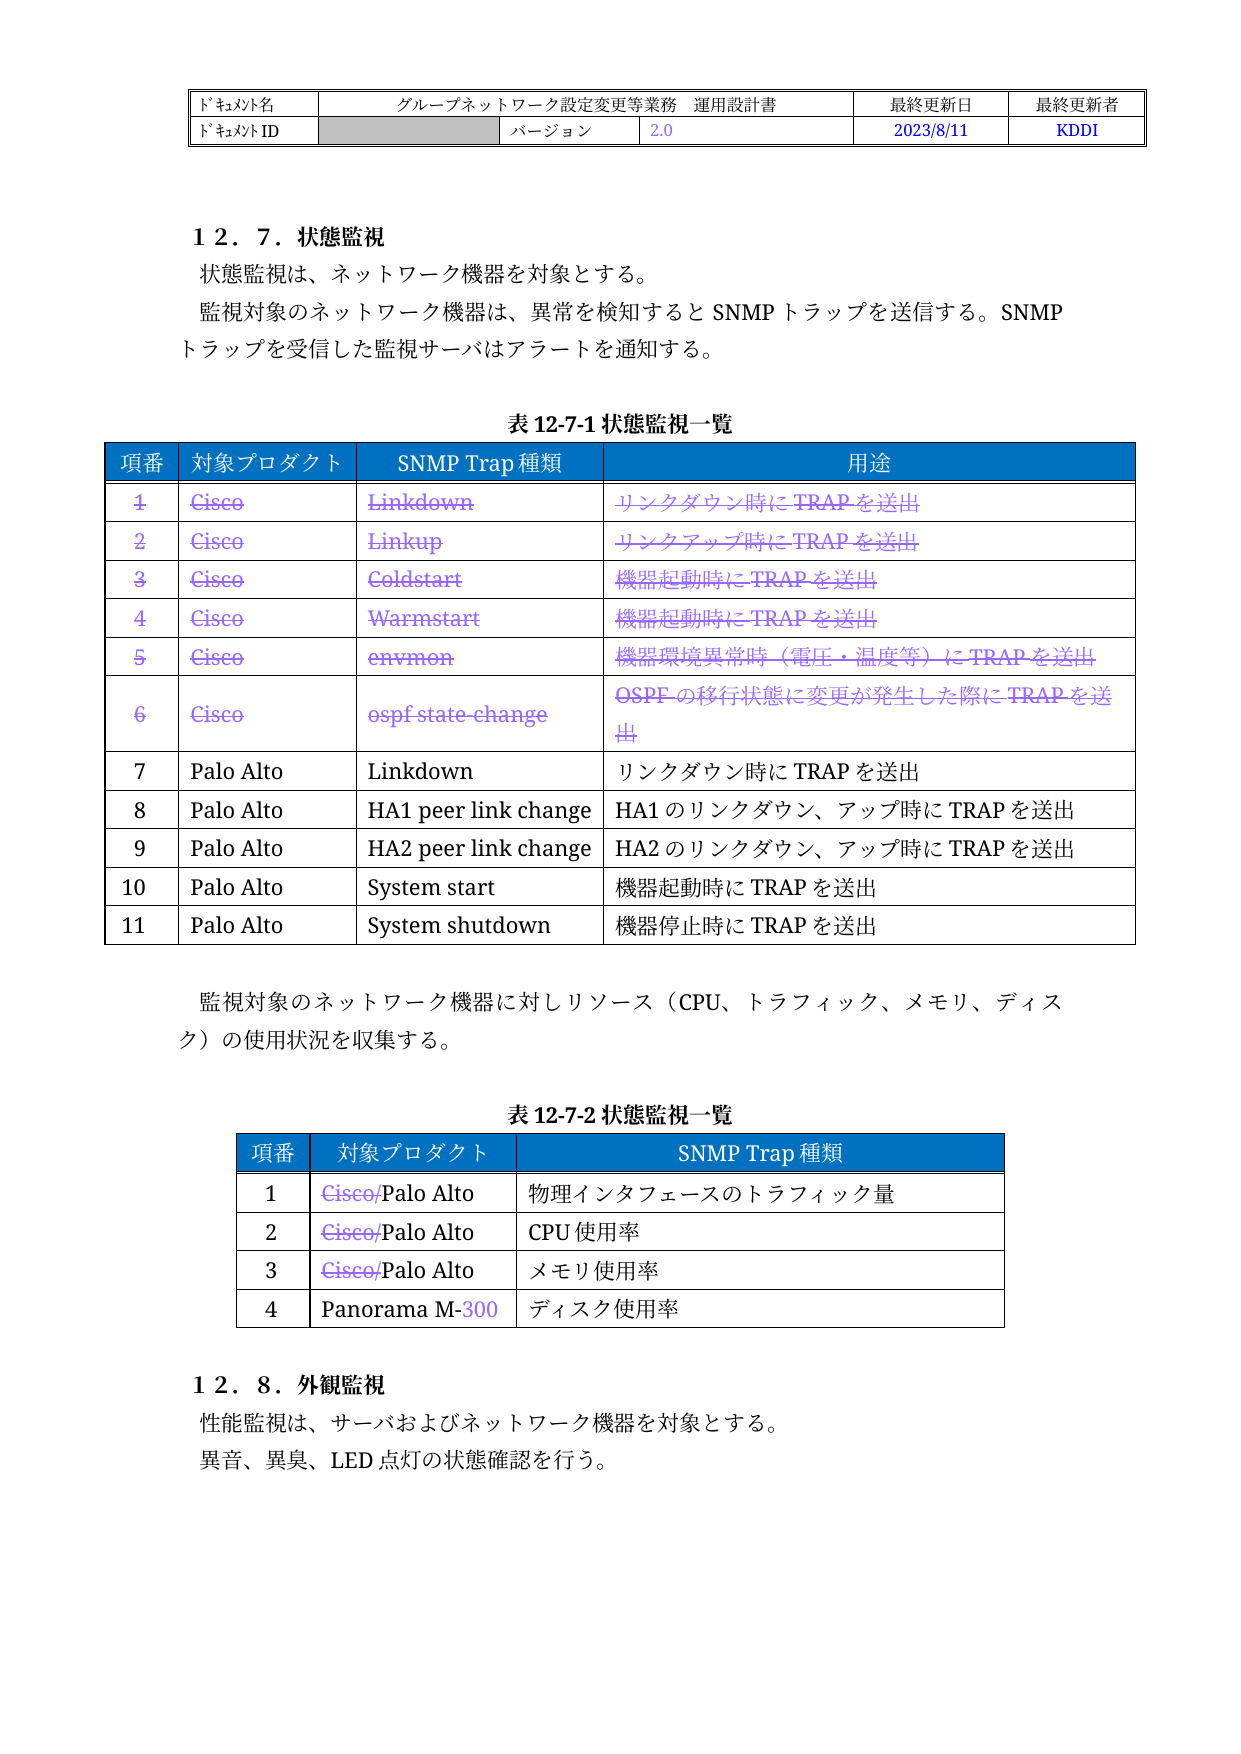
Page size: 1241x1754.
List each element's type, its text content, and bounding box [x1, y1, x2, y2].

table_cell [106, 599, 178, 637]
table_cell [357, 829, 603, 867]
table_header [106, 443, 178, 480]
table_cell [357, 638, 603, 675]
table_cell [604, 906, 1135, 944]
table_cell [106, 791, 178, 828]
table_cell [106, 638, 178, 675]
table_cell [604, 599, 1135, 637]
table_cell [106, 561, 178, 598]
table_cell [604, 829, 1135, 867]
text 表12-7-2 状態監視一覧 [177, 1095, 1063, 1132]
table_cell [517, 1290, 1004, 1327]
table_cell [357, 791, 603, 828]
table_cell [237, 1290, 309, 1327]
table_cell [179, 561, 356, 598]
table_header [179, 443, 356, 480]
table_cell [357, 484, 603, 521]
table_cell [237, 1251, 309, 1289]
text 異音、異臭、LED点灯の状態確認を行う。 [177, 1441, 1063, 1478]
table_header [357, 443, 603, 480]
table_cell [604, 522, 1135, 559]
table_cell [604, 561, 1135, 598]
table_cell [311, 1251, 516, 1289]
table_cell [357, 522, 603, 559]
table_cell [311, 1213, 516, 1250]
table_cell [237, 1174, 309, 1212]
subtitle １２．７．状態監視 [177, 217, 1063, 254]
text 監視対象のネットワーク機器に対しリソース（CPU、トラフィック、メモリ、ディスク）の使用状況を収集する。 [177, 982, 1063, 1057]
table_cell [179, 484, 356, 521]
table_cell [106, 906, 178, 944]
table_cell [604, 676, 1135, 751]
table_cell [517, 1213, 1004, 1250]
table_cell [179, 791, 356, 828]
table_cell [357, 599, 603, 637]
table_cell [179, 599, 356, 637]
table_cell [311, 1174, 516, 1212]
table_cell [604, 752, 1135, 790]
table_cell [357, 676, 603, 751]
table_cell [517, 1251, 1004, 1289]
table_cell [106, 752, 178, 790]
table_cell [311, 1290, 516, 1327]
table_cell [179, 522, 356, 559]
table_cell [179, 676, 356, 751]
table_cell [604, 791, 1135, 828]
text 性能監視は、サーバおよびネットワーク機器を対象とする。 [177, 1403, 1063, 1441]
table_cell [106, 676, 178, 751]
text 状態監視は、ネットワーク機器を対象とする。 [177, 254, 1063, 292]
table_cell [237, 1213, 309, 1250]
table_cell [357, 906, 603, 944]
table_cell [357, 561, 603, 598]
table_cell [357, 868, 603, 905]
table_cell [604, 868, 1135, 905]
text 表12-7-1 状態監視一覧 [177, 404, 1063, 442]
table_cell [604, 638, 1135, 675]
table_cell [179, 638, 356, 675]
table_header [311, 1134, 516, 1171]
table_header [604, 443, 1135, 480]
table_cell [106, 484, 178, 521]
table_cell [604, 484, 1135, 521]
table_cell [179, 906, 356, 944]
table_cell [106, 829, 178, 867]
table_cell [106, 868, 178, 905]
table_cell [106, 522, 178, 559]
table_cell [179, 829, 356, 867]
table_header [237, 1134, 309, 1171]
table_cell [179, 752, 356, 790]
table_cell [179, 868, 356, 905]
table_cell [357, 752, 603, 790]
text 監視対象のネットワーク機器は、異常を検知するとSNMPトラップを送信する。SNMPトラップを受信した監視サーバはアラートを通知する。 [177, 292, 1063, 367]
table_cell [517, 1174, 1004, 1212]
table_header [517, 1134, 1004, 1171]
subtitle １２．８．外観監視 [177, 1366, 1063, 1403]
